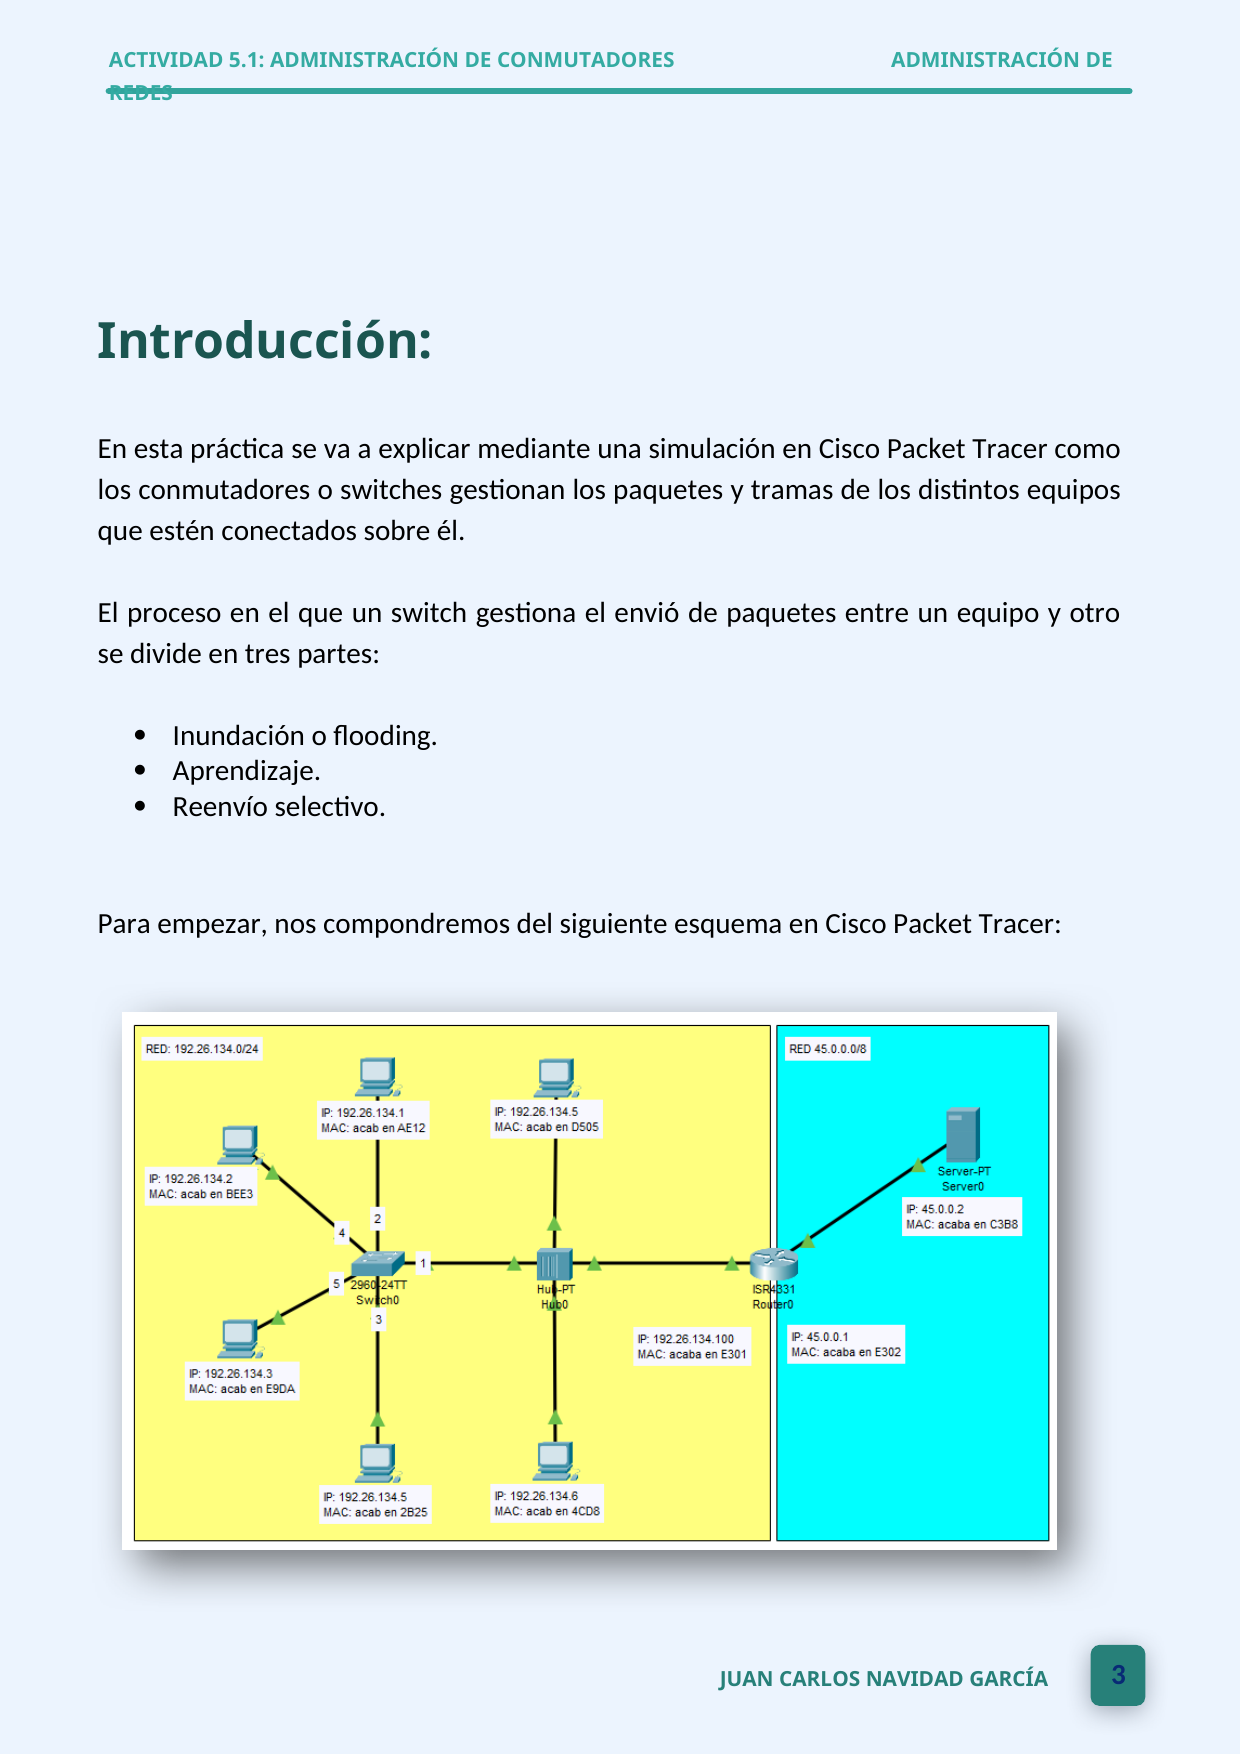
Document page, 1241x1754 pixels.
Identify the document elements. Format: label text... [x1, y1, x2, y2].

subtitle Introducción: [97, 304, 1122, 373]
text En esta práctica se va a explicar mediante una simulación en Cisco Packet Tracer como los conmutadores o switches gestionan los paquetes y tramas de los distintos equipos que estén conectados sobre él. [97, 430, 1122, 548]
list Inundación o flooding. [135, 717, 1122, 752]
text Para empezar, nos compondremos del siguiente esquema en Cisco Packet Tracer: [97, 905, 1122, 941]
picture [122, 1012, 1057, 1550]
list Reenvío selectivo. [135, 788, 1122, 823]
text El proceso en el que un switch gestiona el envió de paquetes entre un equipo y otro se divide en tres partes: [97, 594, 1122, 670]
list Aprendizaje. [135, 752, 1122, 788]
